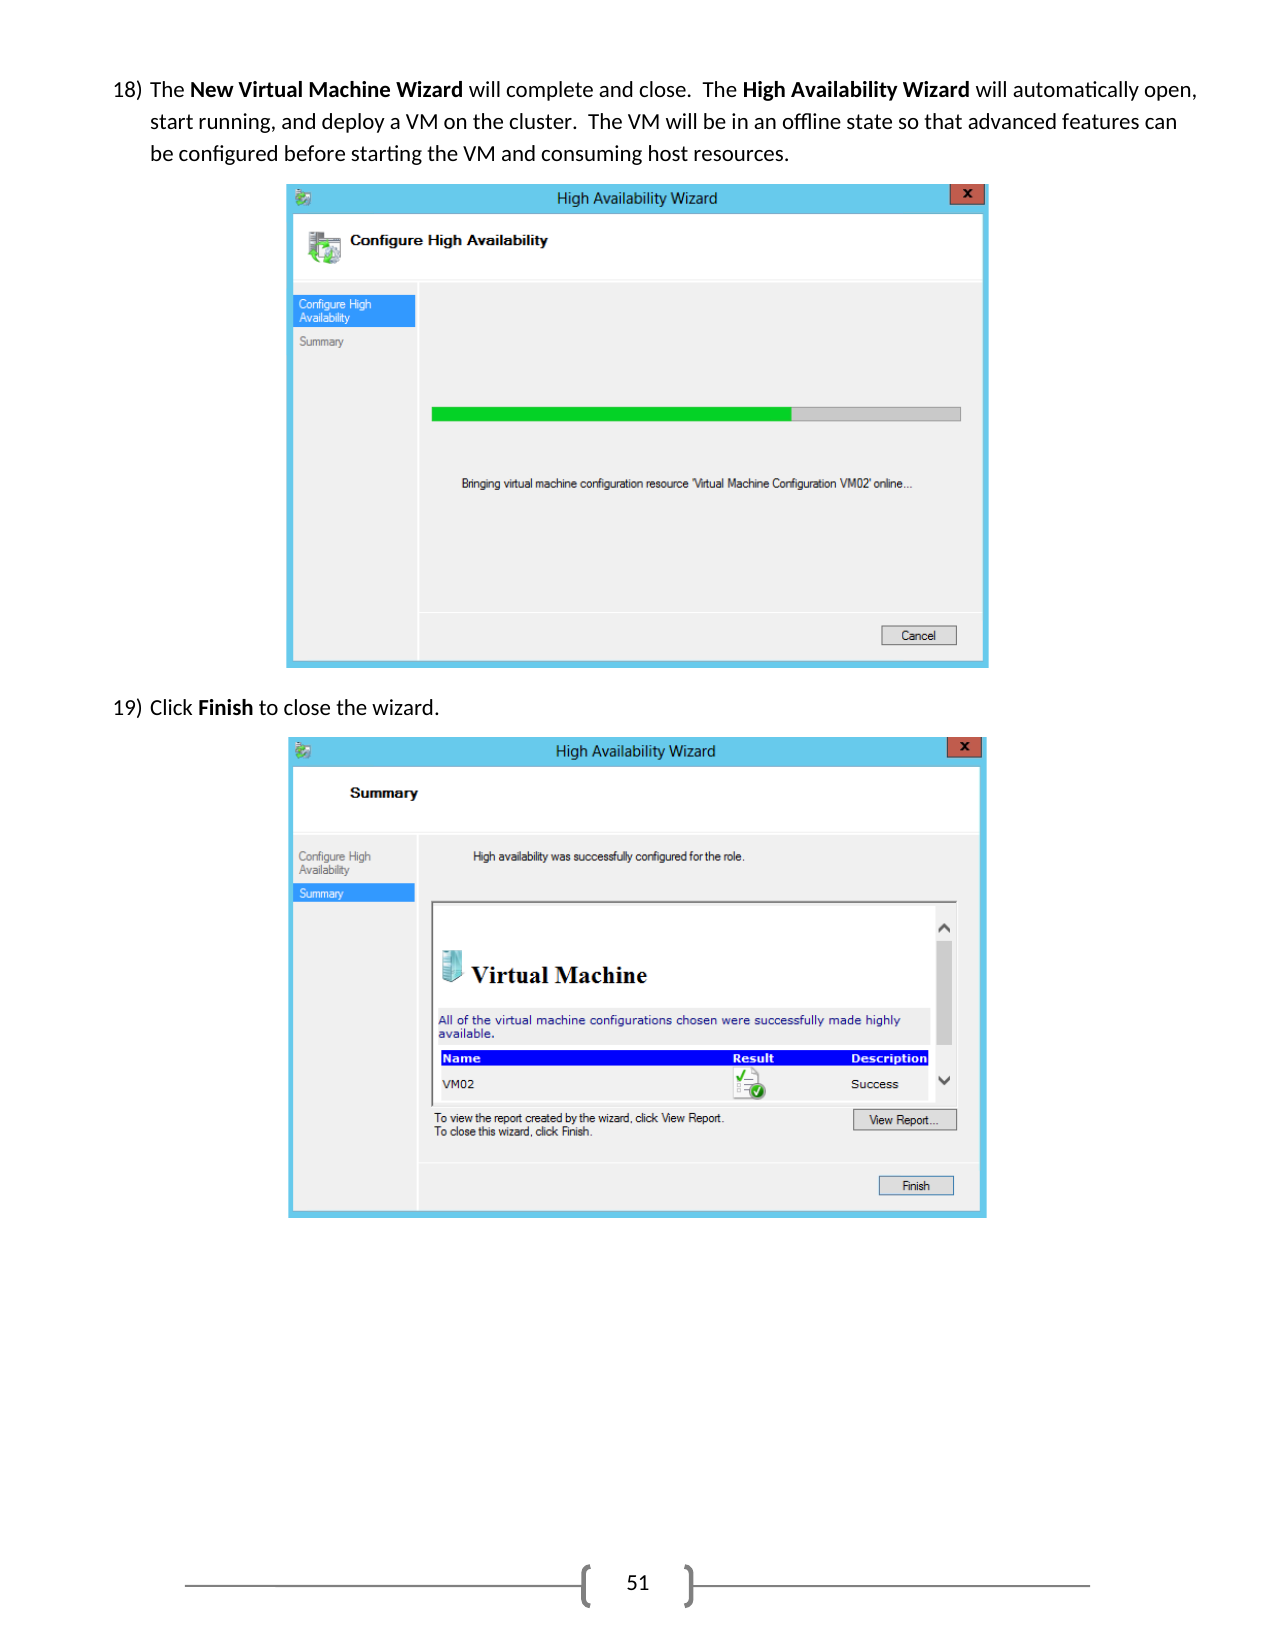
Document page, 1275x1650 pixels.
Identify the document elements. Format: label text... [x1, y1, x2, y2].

picture [288, 737, 987, 1218]
picture [286, 184, 989, 668]
list Click Finish to close the wizard. [112, 693, 1200, 721]
list The New Virtual Machine Wizard will complete and close. The High Availability Wizard will automatically open, start running, and deploy a VM on the cluster. The VM will be in an offline state so that advanced features can be configured before starting the VM and consuming host resources. [112, 75, 1200, 167]
